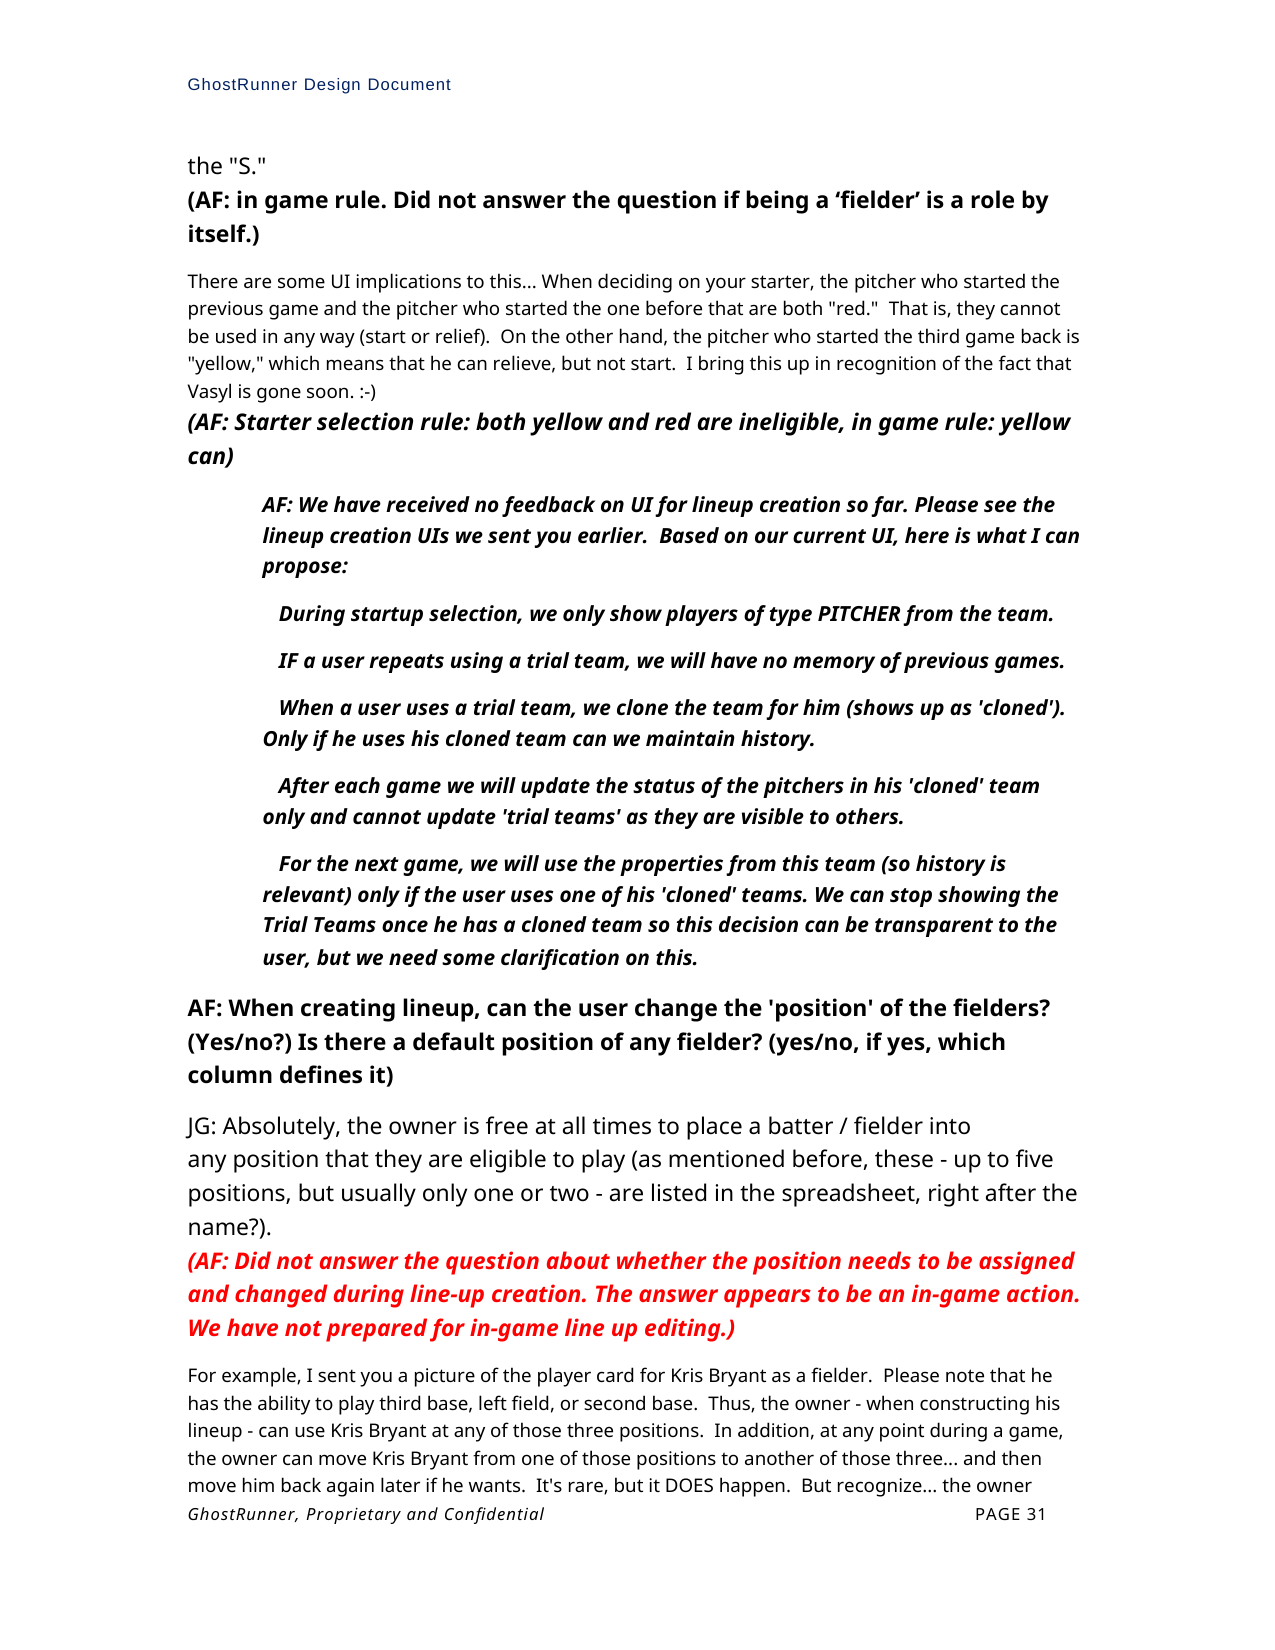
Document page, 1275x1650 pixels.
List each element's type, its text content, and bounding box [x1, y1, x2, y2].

text For the next game, we will use the properties from this team (so history is relevant) only if the user uses one of his 'cloned' teams. We can stop showing the Trial Teams once he has a cloned team so this decision can be transparent to the user, but we need some clarification on this. [262, 849, 1087, 972]
text AF: When creating lineup, can the user change the 'position' of the fielders? (Yes/no?) Is there a default position of any fielder? (yes/no, if yes, which column defines it) [187, 992, 1087, 1090]
text During startup selection, we only show players of type PITCHER from the team. [262, 599, 1087, 627]
text AF: We have received no feedback on UI for lineup creation so far. Please see the lineup creation UIs we sent you earlier. Based on our current UI, here is what I can propose: [262, 490, 1087, 580]
text After each game we will update the status of the pitchers in his 'cloned' team only and cannot update 'trial teams' as they are visible to others. [262, 771, 1087, 830]
text IF a user repeats using a trial team, we will have no memory of previous games. [262, 646, 1087, 674]
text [187, 150, 1087, 249]
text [187, 1362, 1087, 1498]
text When a user uses a trial team, we clone the team for him (shows up as 'cloned'). Only if he uses his cloned team can we maintain history. [262, 693, 1087, 752]
text There are some UI implications to this... When deciding on your starter, the pitcher who started the previous game and the pitcher who started the one before that are both "red." That is, they cannot be used in any way (start or relief). On the other hand, the pitcher who started the third game back is "yellow," which means that he can relieve, but not start. I bring this up in recognition of the fact that Vasyl is gone soon. :-) (AF: Starter selection rule: both yellow and red are ineligible, in game rule: yellow can) [187, 268, 1087, 471]
text JG: Absolutely, the owner is free at all times to place a batter / fielder into any position that they are eligible to play (as mentioned before, these - up to five positions, but usually only one or two - are listed in the spreadsheet, right after the name?). (AF: Did not answer the question about whether the position needs to be assigned and changed during line-up creation. The answer appears to be an in-game action. We have not prepared for in-game line up editing.) [187, 1109, 1087, 1343]
